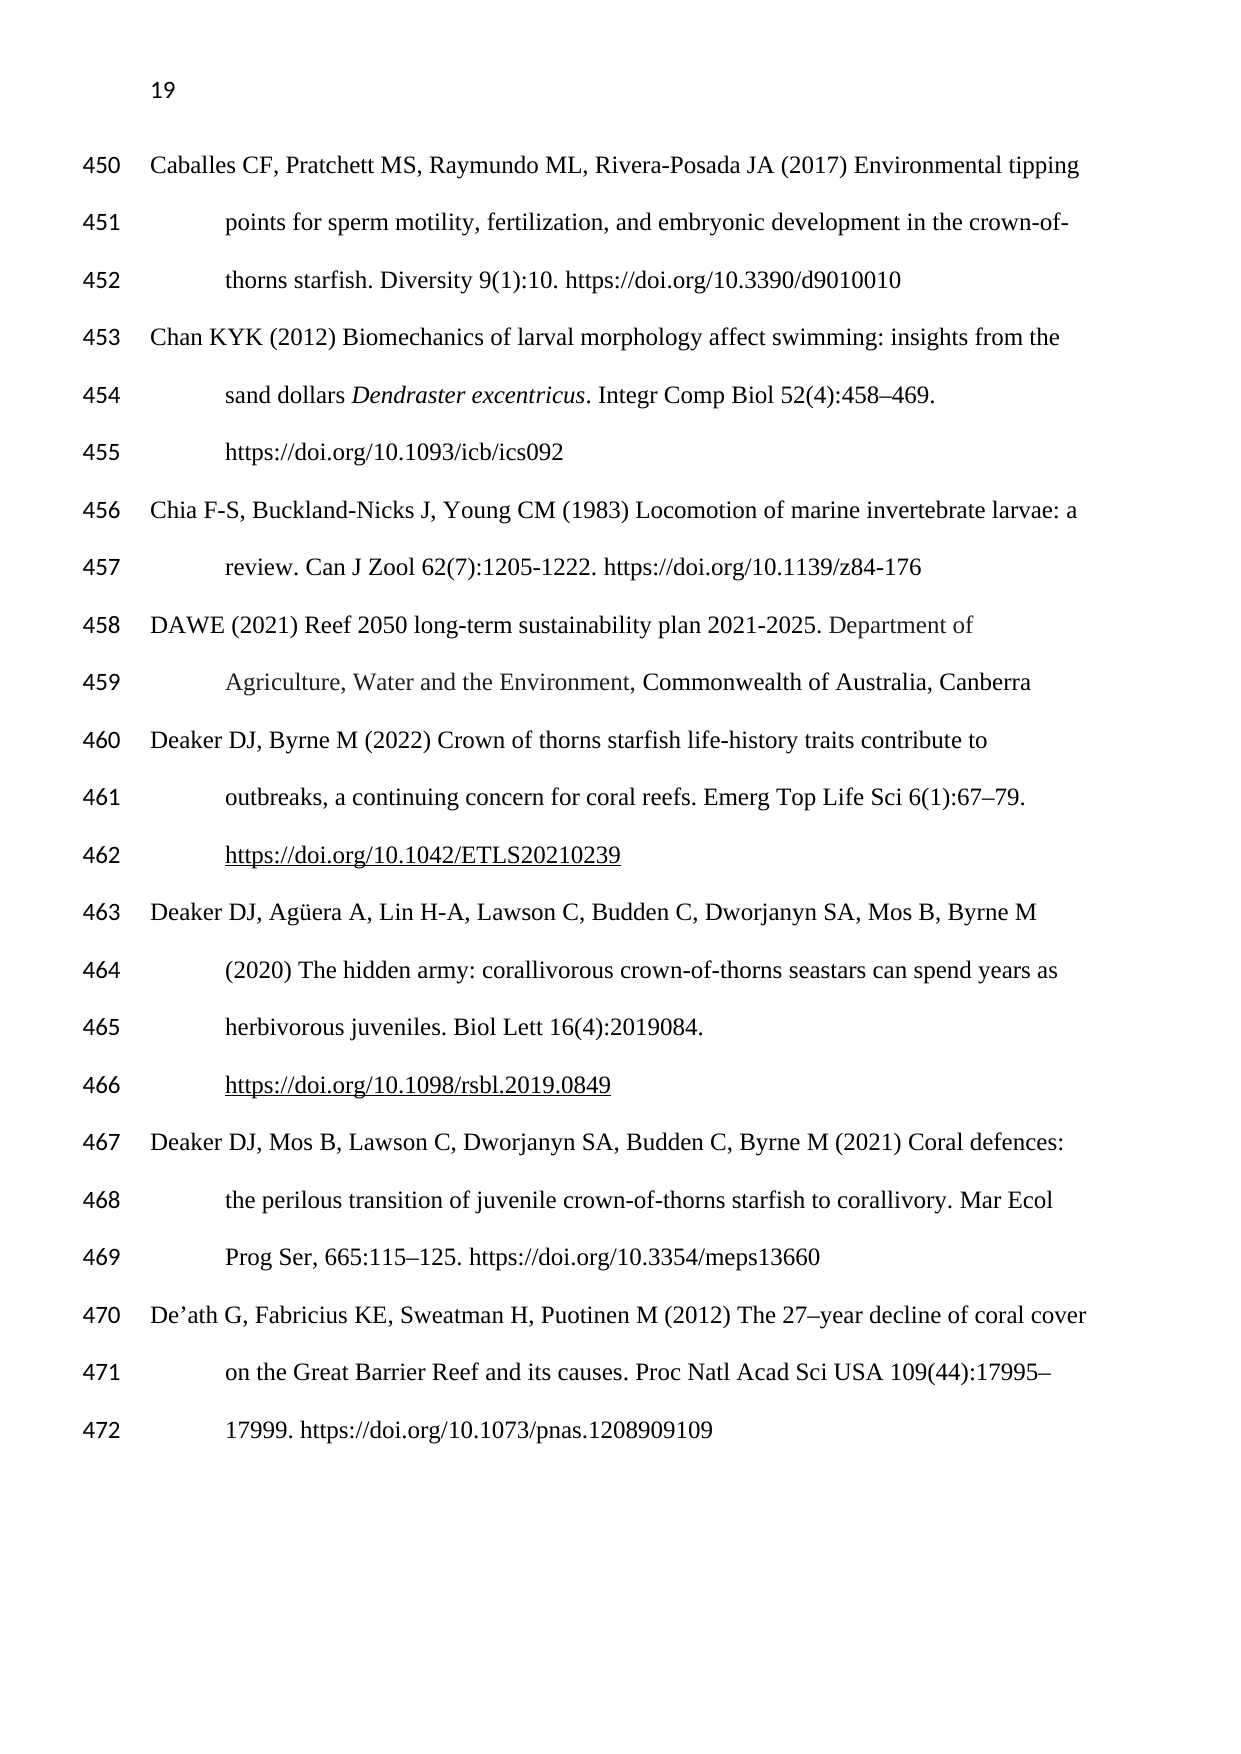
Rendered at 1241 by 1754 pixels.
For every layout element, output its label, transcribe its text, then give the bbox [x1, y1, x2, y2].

text Deaker DJ, Byrne M (2022) Crown of thorns starfish life-history traits contribute to outbreaks, a continuing concern for coral reefs. Emerg Top Life Sci 6(1):67–79. https://doi.org/10.1042/ETLS20210239 [150, 725, 1090, 869]
text Deaker DJ, Agüera A, Lin H-A, Lawson C, Budden C, Dworjanyn SA, Mos B, Byrne M (2020) The hidden army: corallivorous crown-of-thorns seastars can spend years as herbivorous juveniles. Biol Lett 16(4):2019084. https://doi.org/10.1098/rsbl.2019.0849 [150, 897, 1090, 1099]
text Chan KYK (2012) Biomechanics of larval morphology affect swimming: insights from the sand dollars Dendraster excentricus. Integr Comp Biol 52(4):458–469. https://doi.org/10.1093/icb/ics092 [150, 322, 1090, 466]
subtitle Deaker DJ, Mos B, Lawson C, Dworjanyn SA, Budden C, Byrne M (2021) Coral defences: the perilous transition of juvenile crown-of-thorns starfish to corallivory. Mar Ecol Prog Ser, 665:115–125. https://doi.org/10.3354/meps13660 [150, 1127, 1090, 1271]
text De’ath G, Fabricius KE, Sweatman H, Puotinen M (2012) The 27–year decline of coral cover on the Great Barrier Reef and its causes. Proc Natl Acad Sci USA 109(44):17995–17999. https://doi.org/10.1073/pnas.1208909109 [150, 1300, 1090, 1444]
text Chia F-S, Buckland-Nicks J, Young CM (1983) Locomotion of marine invertebrate larvae: a review. Can J Zool 62(7):1205-1222. https://doi.org/10.1139/z84-176 [150, 495, 1090, 581]
text DAWE (2021) Reef 2050 long-term sustainability plan 2021‑2025. Department of Agriculture, Water and the Environment, Commonwealth of Australia, Canberra [150, 610, 1090, 696]
text Caballes CF, Pratchett MS, Raymundo ML, Rivera-Posada JA (2017) Environmental tipping points for sperm motility, fertilization, and embryonic development in the crown-of-thorns starfish. Diversity 9(1):10. https://doi.org/10.3390/d9010010 [150, 150, 1090, 294]
